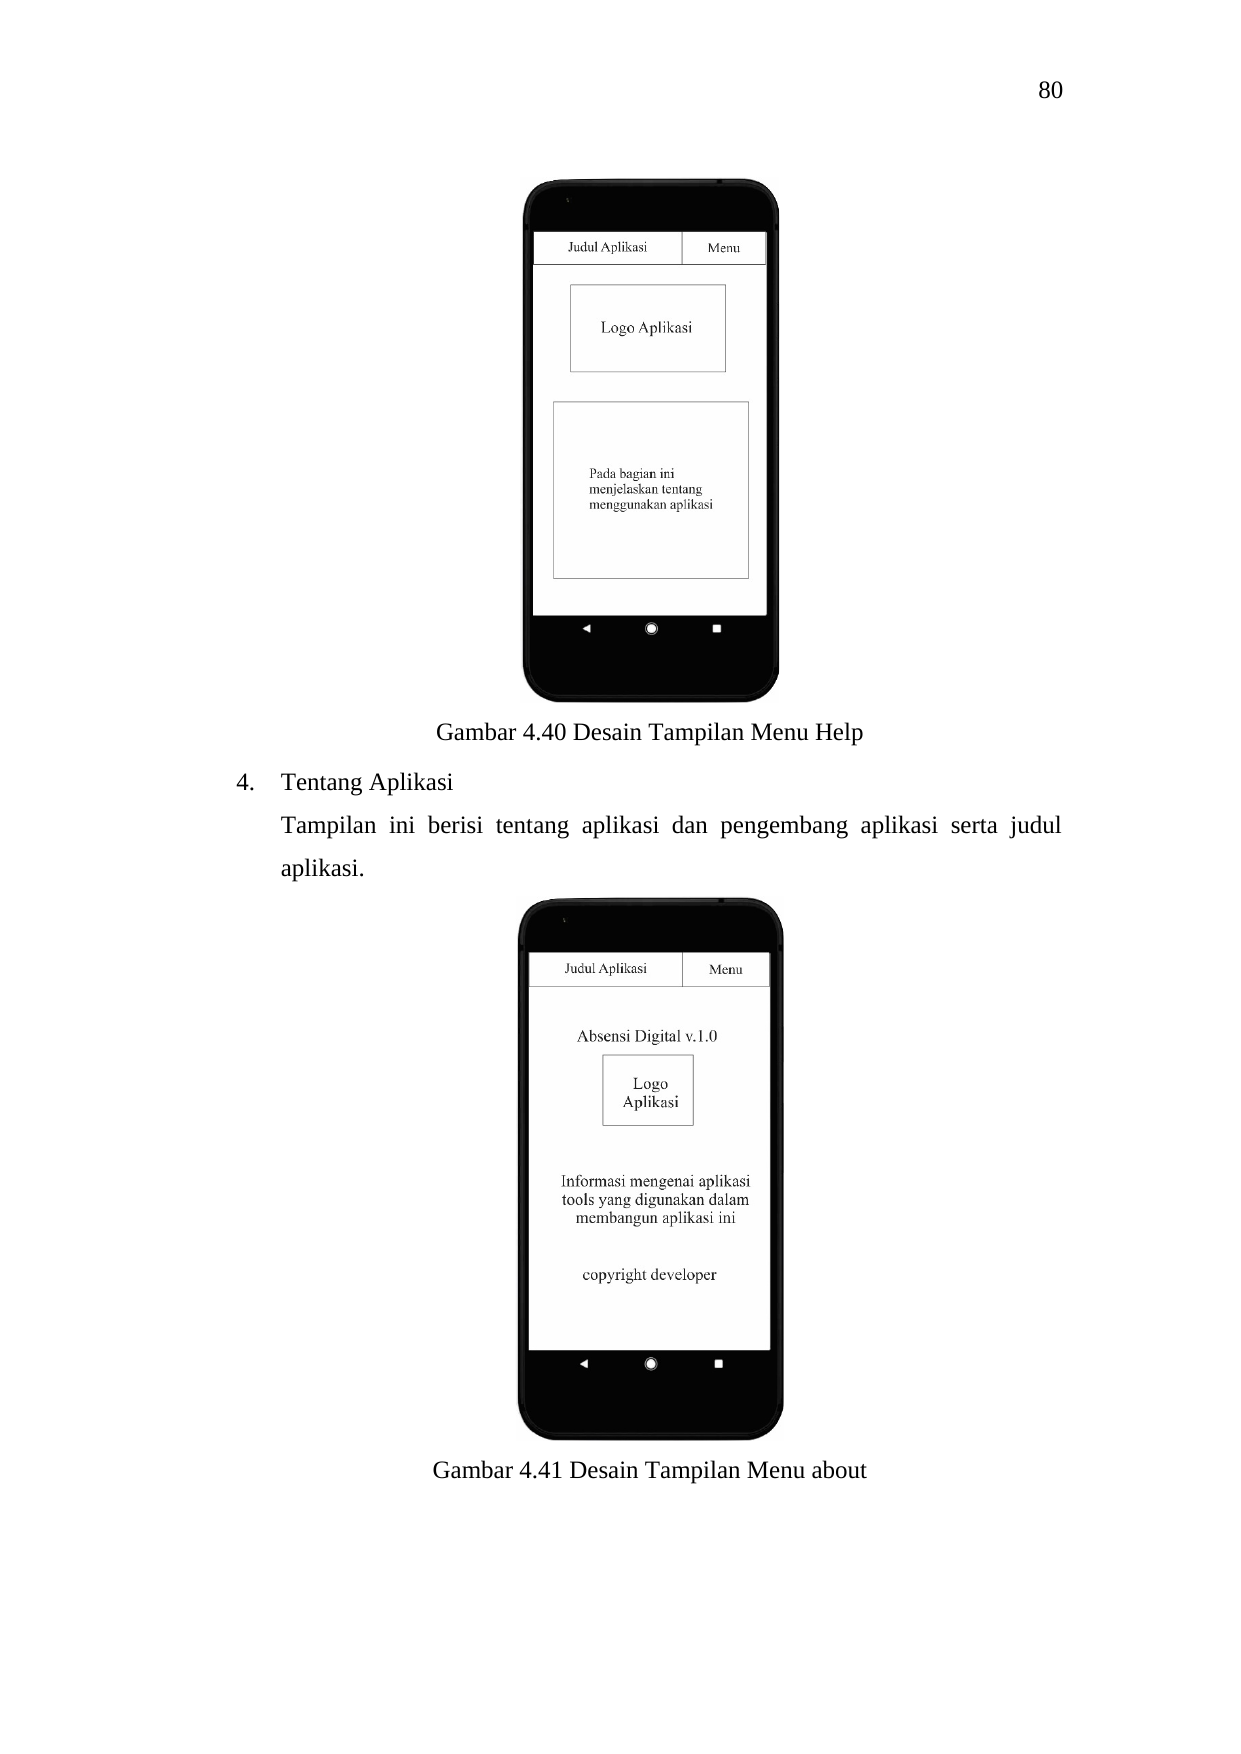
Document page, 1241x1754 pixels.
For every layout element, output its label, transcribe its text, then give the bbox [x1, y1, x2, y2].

list Tentang Aplikasi [236, 767, 1063, 796]
picture [520, 177, 780, 703]
text Tampilan ini berisi tentang aplikasi dan pengembang aplikasi serta judul aplikasi. [281, 810, 1063, 882]
text Gambar . Desain Tampilan Menu Help [236, 717, 1063, 746]
picture [515, 896, 784, 1441]
text Gambar . Desain Tampilan Menu about [236, 1455, 1063, 1484]
